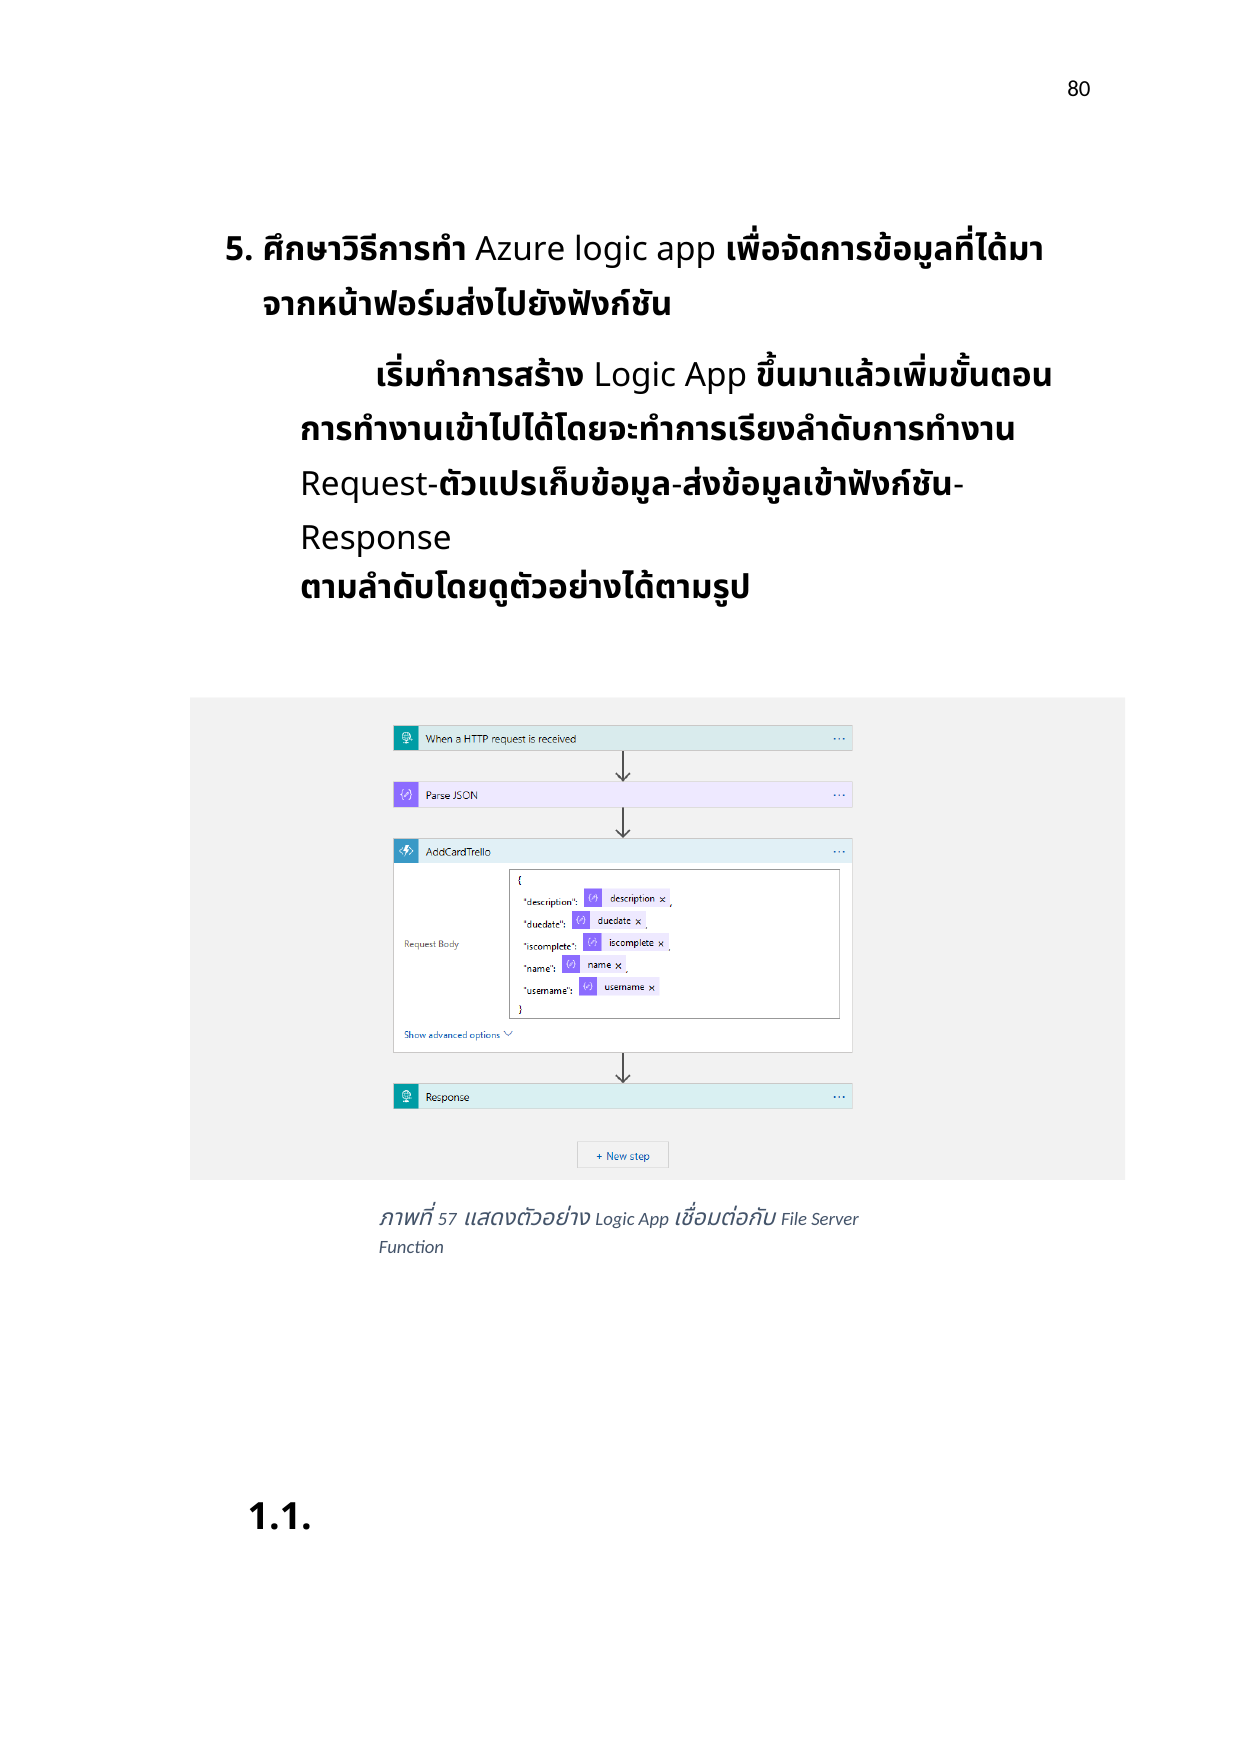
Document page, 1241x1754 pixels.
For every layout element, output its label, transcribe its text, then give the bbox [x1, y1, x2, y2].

subtitle ศึกษาวิธีการทำ Azure logic app เพื่อจัดการข้อมูลที่ได้มาจากหน้าฟอร์มส่งไปยังฟังก์ชัน [225, 225, 1090, 330]
picture [190, 694, 1126, 1180]
list เริ่มทำการสร้าง Logic App ขึ้นมาแล้วเพิ่มขั้นตอนการทำงานเข้าไปได้โดยจะทำการเรียงลำดับการทำงาน Request-ตัวแปรเก็บข้อมูล-ส่งข้อมูลเข้าฟังก์ชัน-Response ตามลำดับโดยดูตัวอย่างได้ตามรูป [300, 351, 1090, 613]
